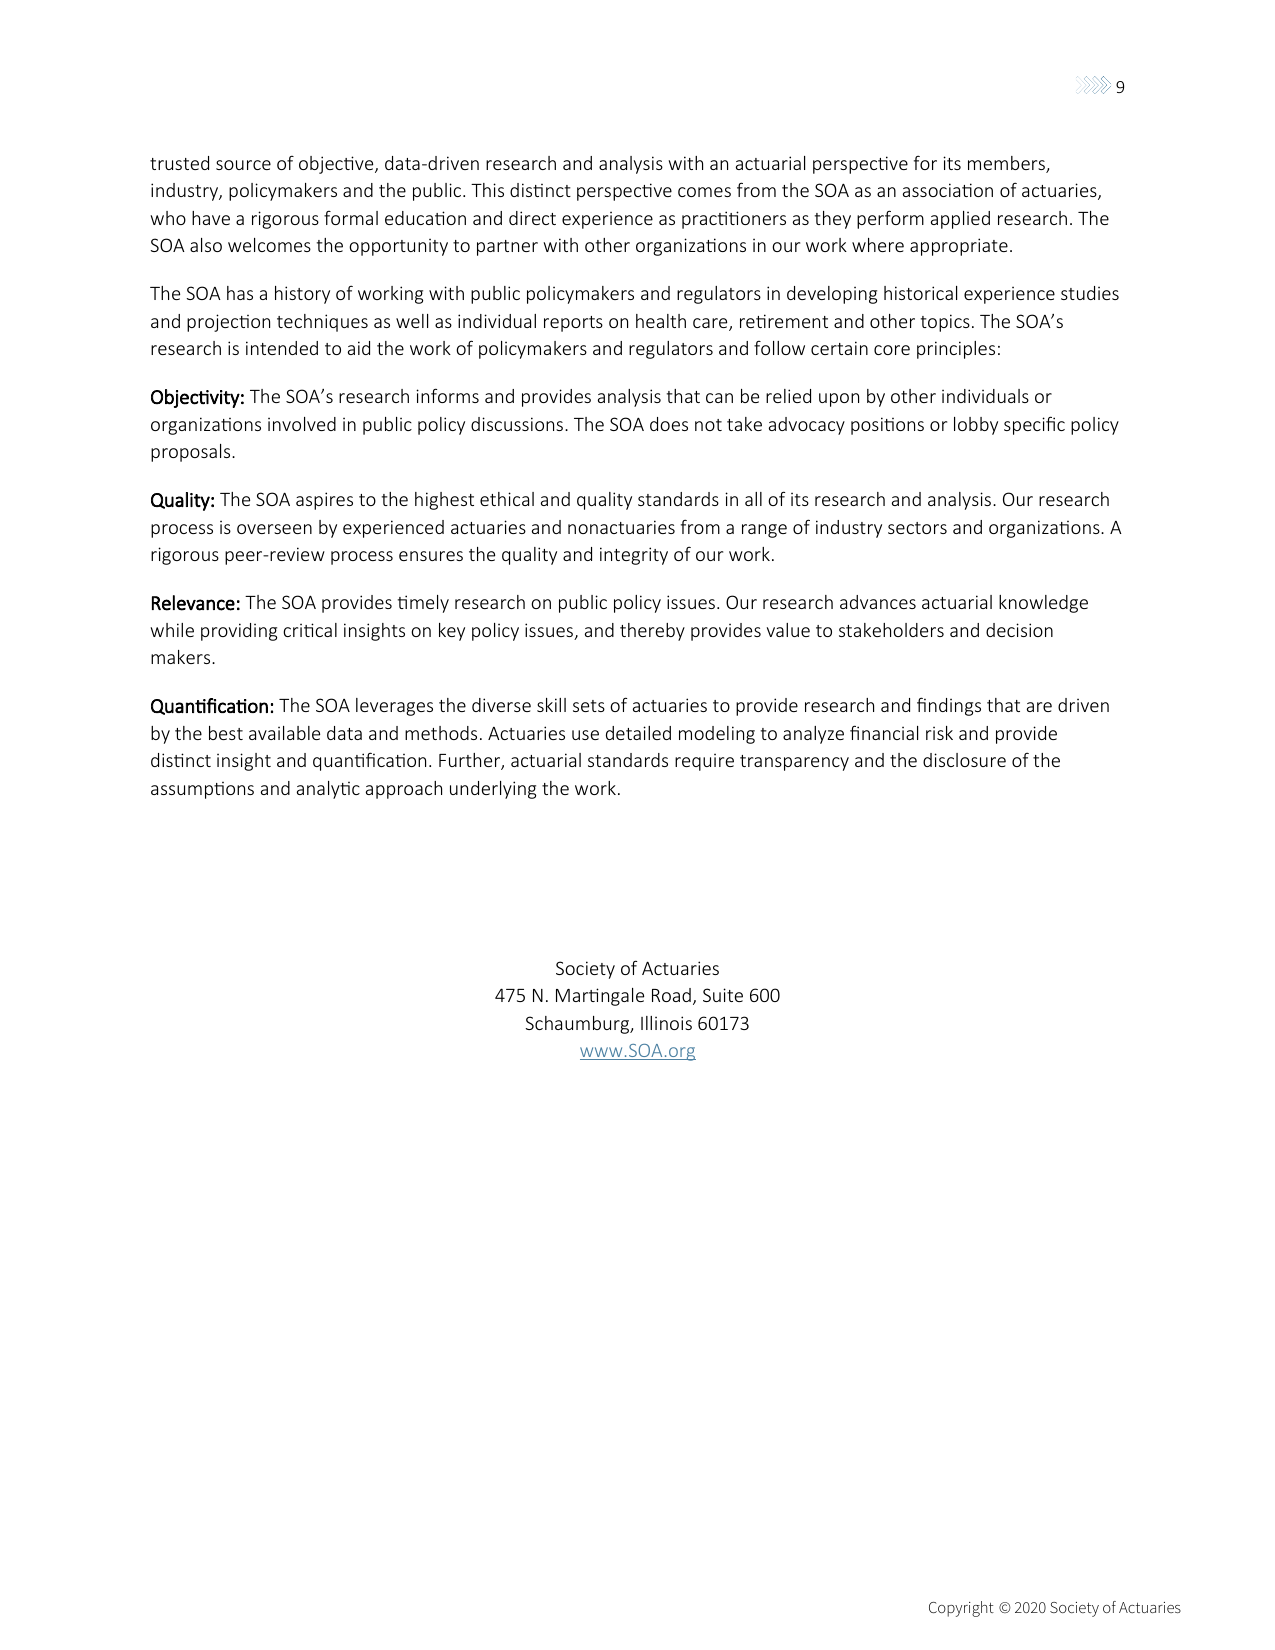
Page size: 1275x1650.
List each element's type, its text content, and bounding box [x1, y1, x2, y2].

text Quality: The SOA aspires to the highest ethical and quality standards in all of its research and analysis. Our research process is overseen by experienced actuaries and nonactuaries from a range of industry sectors and organizations. A rigorous peer-review process ensures the quality and integrity of our work. [150, 486, 1125, 567]
text Schaumburg, Illinois 60173 [150, 1010, 1125, 1035]
text Relevance: The SOA provides timely research on public policy issues. Our research advances actuarial knowledge while providing critical insights on key policy issues, and thereby provides value to stakeholders and decision makers. [150, 589, 1125, 670]
text www.SOA.org [150, 1037, 1125, 1063]
picture [1075, 76, 1112, 94]
text Society of Actuaries [150, 955, 1125, 981]
text 475 N. Martingale Road, Suite 600 [150, 982, 1125, 1008]
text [150, 150, 1125, 258]
text Quantification: The SOA leverages the diverse skill sets of actuaries to provide research and findings that are driven by the best available data and methods. Actuaries use detailed modeling to analyze financial risk and provide distinct insight and quantification. Further, actuarial standards require transparency and the disclosure of the assumptions and analytic approach underlying the work. [150, 692, 1125, 800]
text The SOA has a history of working with public policymakers and regulators in developing historical experience studies and projection techniques as well as individual reports on health care, retirement and other topics. The SOA’s research is intended to aid the work of policymakers and regulators and follow certain core principles: [150, 280, 1125, 361]
text Objectivity: The SOA’s research informs and provides analysis that can be relied upon by other individuals or organizations involved in public policy discussions. The SOA does not take advocacy positions or lobby specific policy proposals. [150, 383, 1125, 464]
